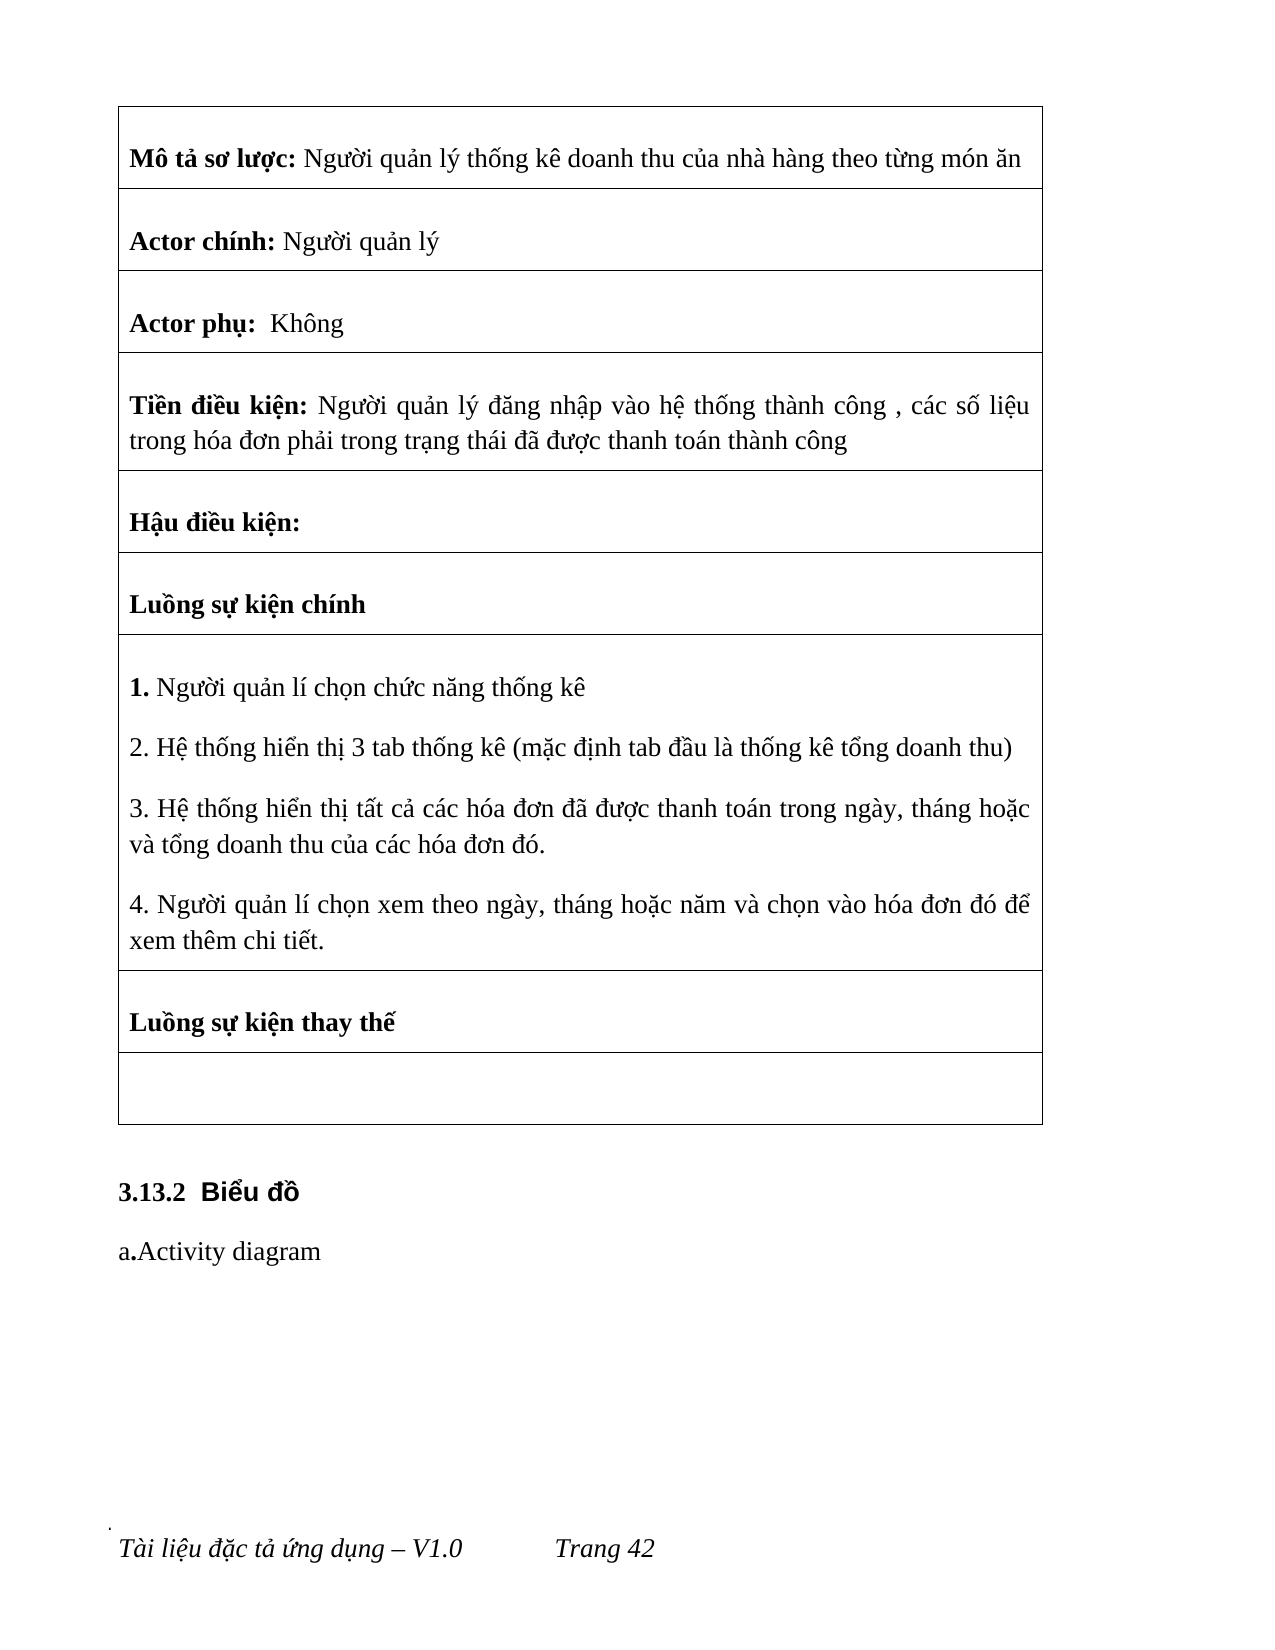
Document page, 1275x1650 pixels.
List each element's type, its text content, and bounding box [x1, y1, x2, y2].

table_cell Actor chính: Người quản lý [119, 189, 1042, 270]
table_cell Actor phụ: Không [119, 271, 1042, 352]
table_cell Hậu điều kiện: [119, 471, 1042, 552]
table_cell 1. Người quản lí chọn chức năng thống kê 2. Hệ thống hiển thị 3 tab thống kê (mặc định tab đầu là thống kê tổng doanh thu) 3. Hệ thống hiển thị tất cả các hóa đơn đã được thanh toán trong ngày, tháng hoặc và tổng doanh thu của các hóa đơn đó. 4. Người quản lí chọn xem theo ngày, tháng hoặc năm và chọn vào hóa đơn đó để xem thêm chi tiết. [119, 635, 1042, 970]
table_cell Mô tả sơ lược: Người quản lý thống kê doanh thu của nhà hàng theo từng món ăn [119, 107, 1042, 188]
table_cell Luồng sự kiện chính [119, 553, 1042, 634]
table_cell Tiền điều kiện: Người quản lý đăng nhập vào hệ thống thành công , các số liệu trong hóa đơn phải trong trạng thái đã được thanh toán thành công [119, 353, 1042, 470]
subtitle Biểu đồ [118, 1176, 1186, 1207]
table_cell Luồng sự kiện thay thế [119, 971, 1042, 1052]
text a.Activity diagram [118, 1235, 1186, 1266]
table_cell [119, 1053, 1042, 1124]
